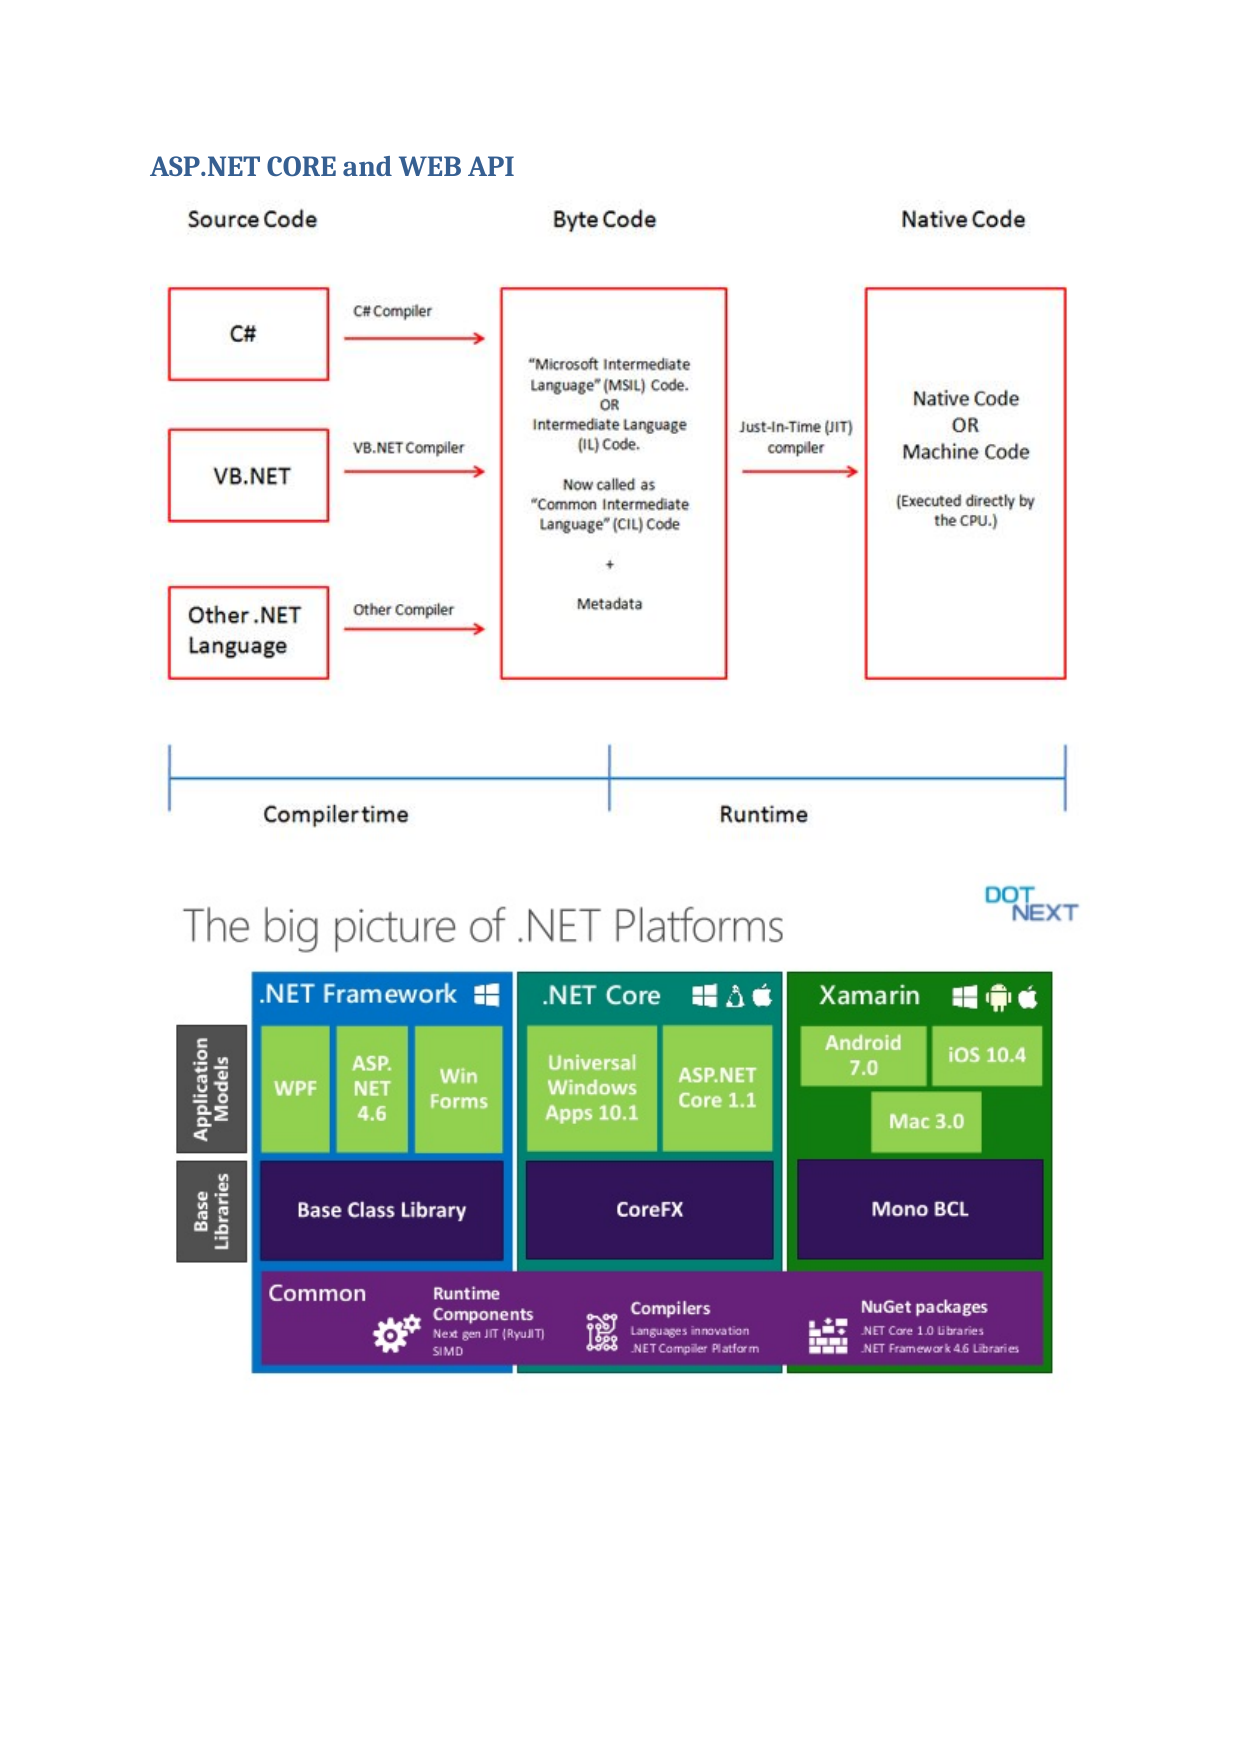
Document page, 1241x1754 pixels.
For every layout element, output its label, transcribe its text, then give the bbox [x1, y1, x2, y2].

picture [150, 188, 1091, 849]
picture [150, 873, 1091, 1403]
subtitle ASP.NET CORE and WEB API [150, 150, 1090, 183]
